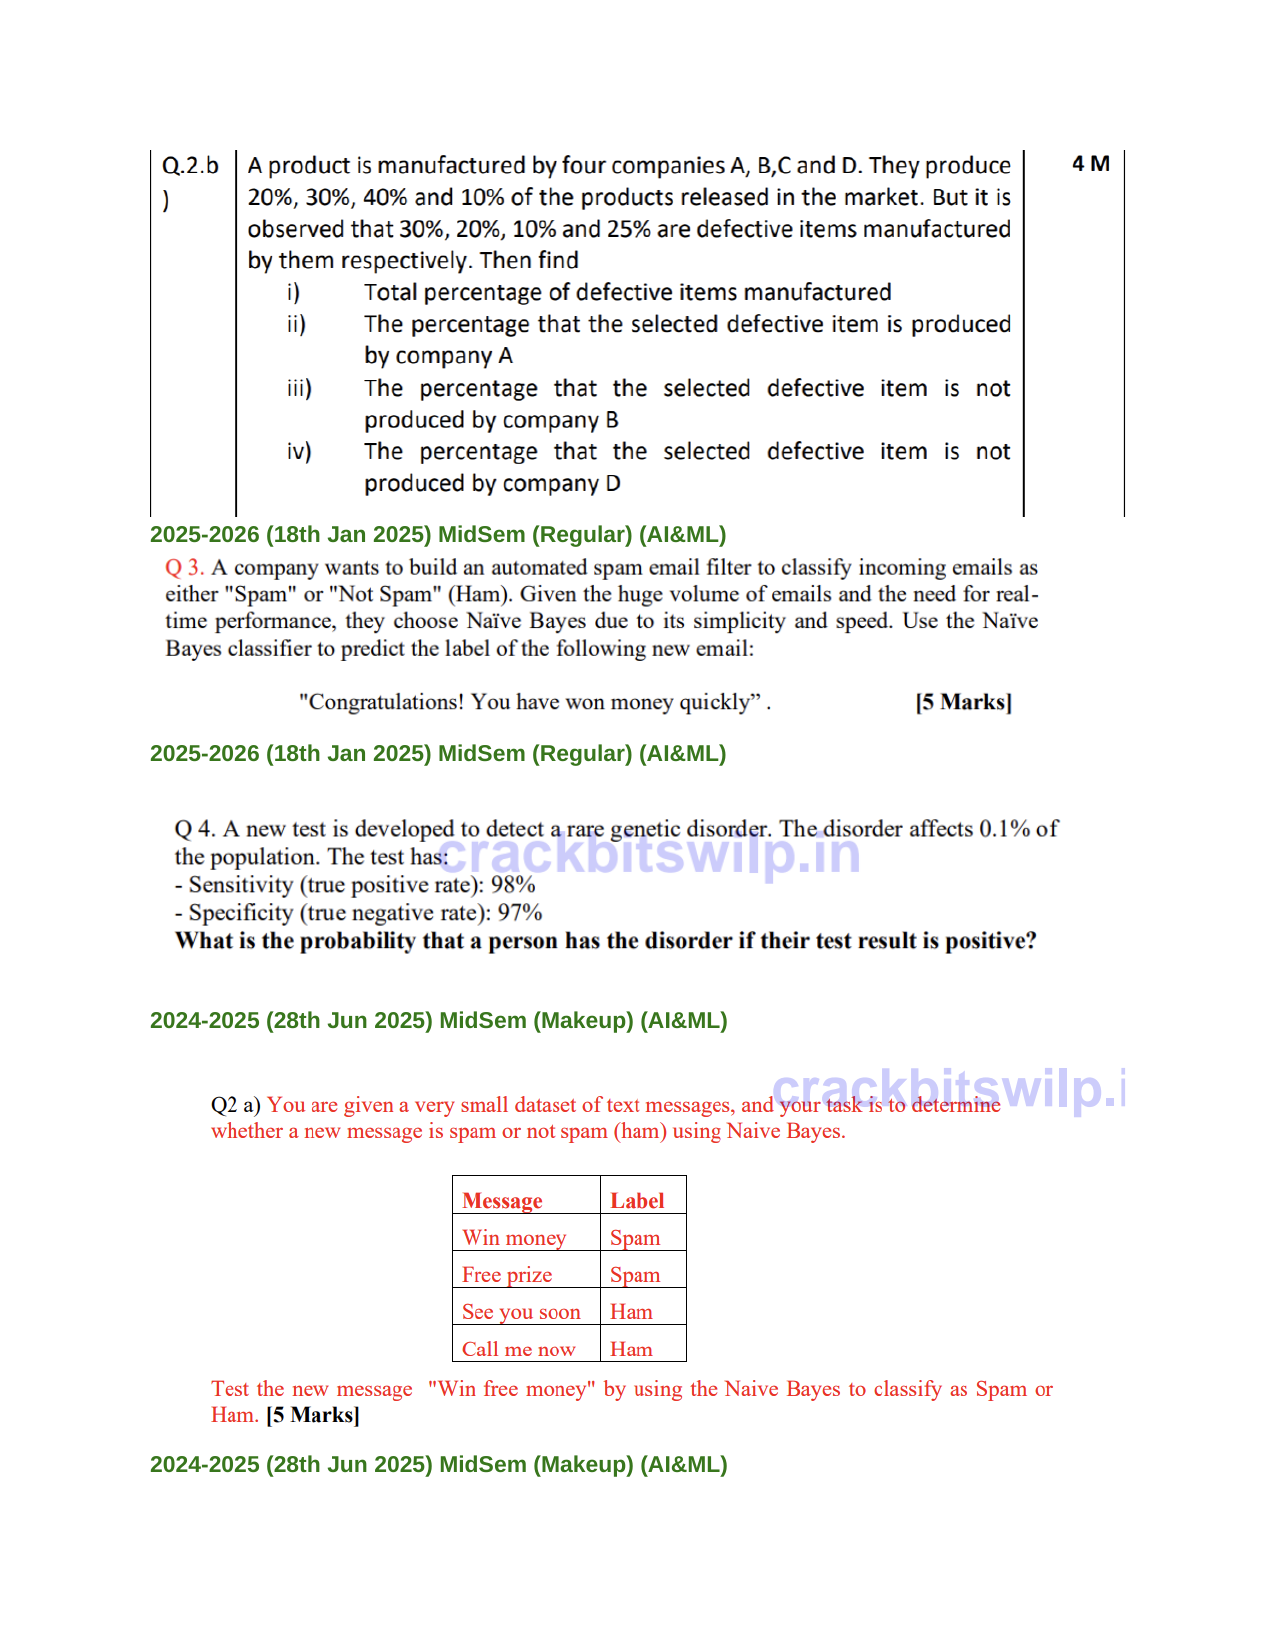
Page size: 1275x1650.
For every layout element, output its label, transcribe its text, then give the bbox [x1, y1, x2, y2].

picture [150, 800, 1125, 974]
text 2024-2025 (28th Jun 2025) MidSem (Makeup) (AI&ML) [150, 1007, 1125, 1034]
text 2025-2026 (18th Jan 2025) MidSem (Regular) (AI&ML) [150, 740, 1125, 766]
picture [150, 1067, 1125, 1447]
picture [150, 550, 1125, 737]
picture [150, 150, 1125, 517]
text 2024-2025 (28th Jun 2025) MidSem (Makeup) (AI&ML) [150, 1451, 1125, 1477]
text 2025-2026 (18th Jan 2025) MidSem (Regular) (AI&ML) [150, 521, 1125, 547]
